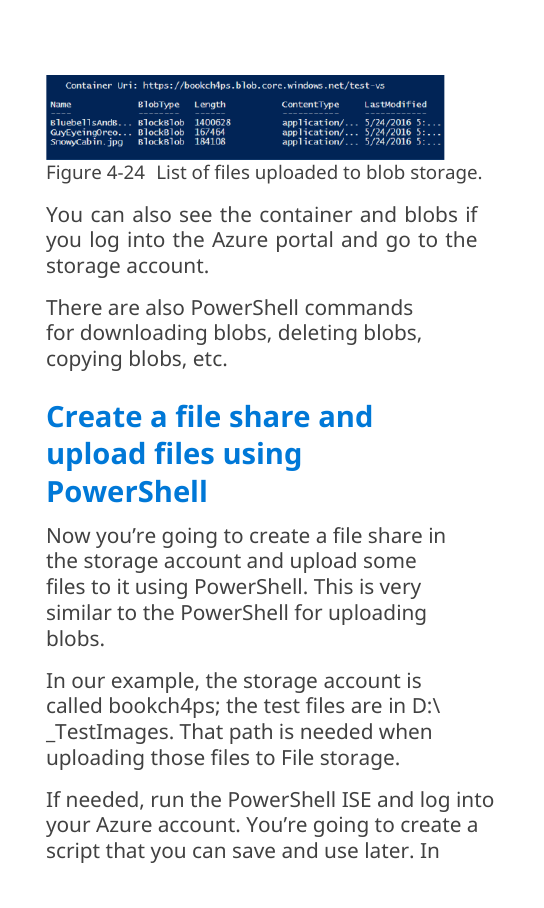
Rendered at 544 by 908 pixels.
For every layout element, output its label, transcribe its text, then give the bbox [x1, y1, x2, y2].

text In our example, the storage account is called bookch4ps; the test files are in D:\_TestImages. That path is needed when uploading those files to File storage. [46, 668, 481, 772]
text Figure 4-24 List of files uploaded to blob storage. [46, 159, 495, 185]
text There are also PowerShell commands for downloading blobs, deleting blobs, copying blobs, etc. [46, 294, 447, 372]
picture [46, 75, 445, 159]
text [46, 787, 495, 865]
text Now you’re going to create a file share in the storage account and upload some files to it using PowerShell. This is very similar to the PowerShell for uploading blobs. [46, 523, 460, 652]
text You can also see the container and blobs if you log into the Azure portal and go to the storage account. [46, 201, 478, 279]
text Create a file share and upload files using PowerShell [46, 397, 441, 511]
